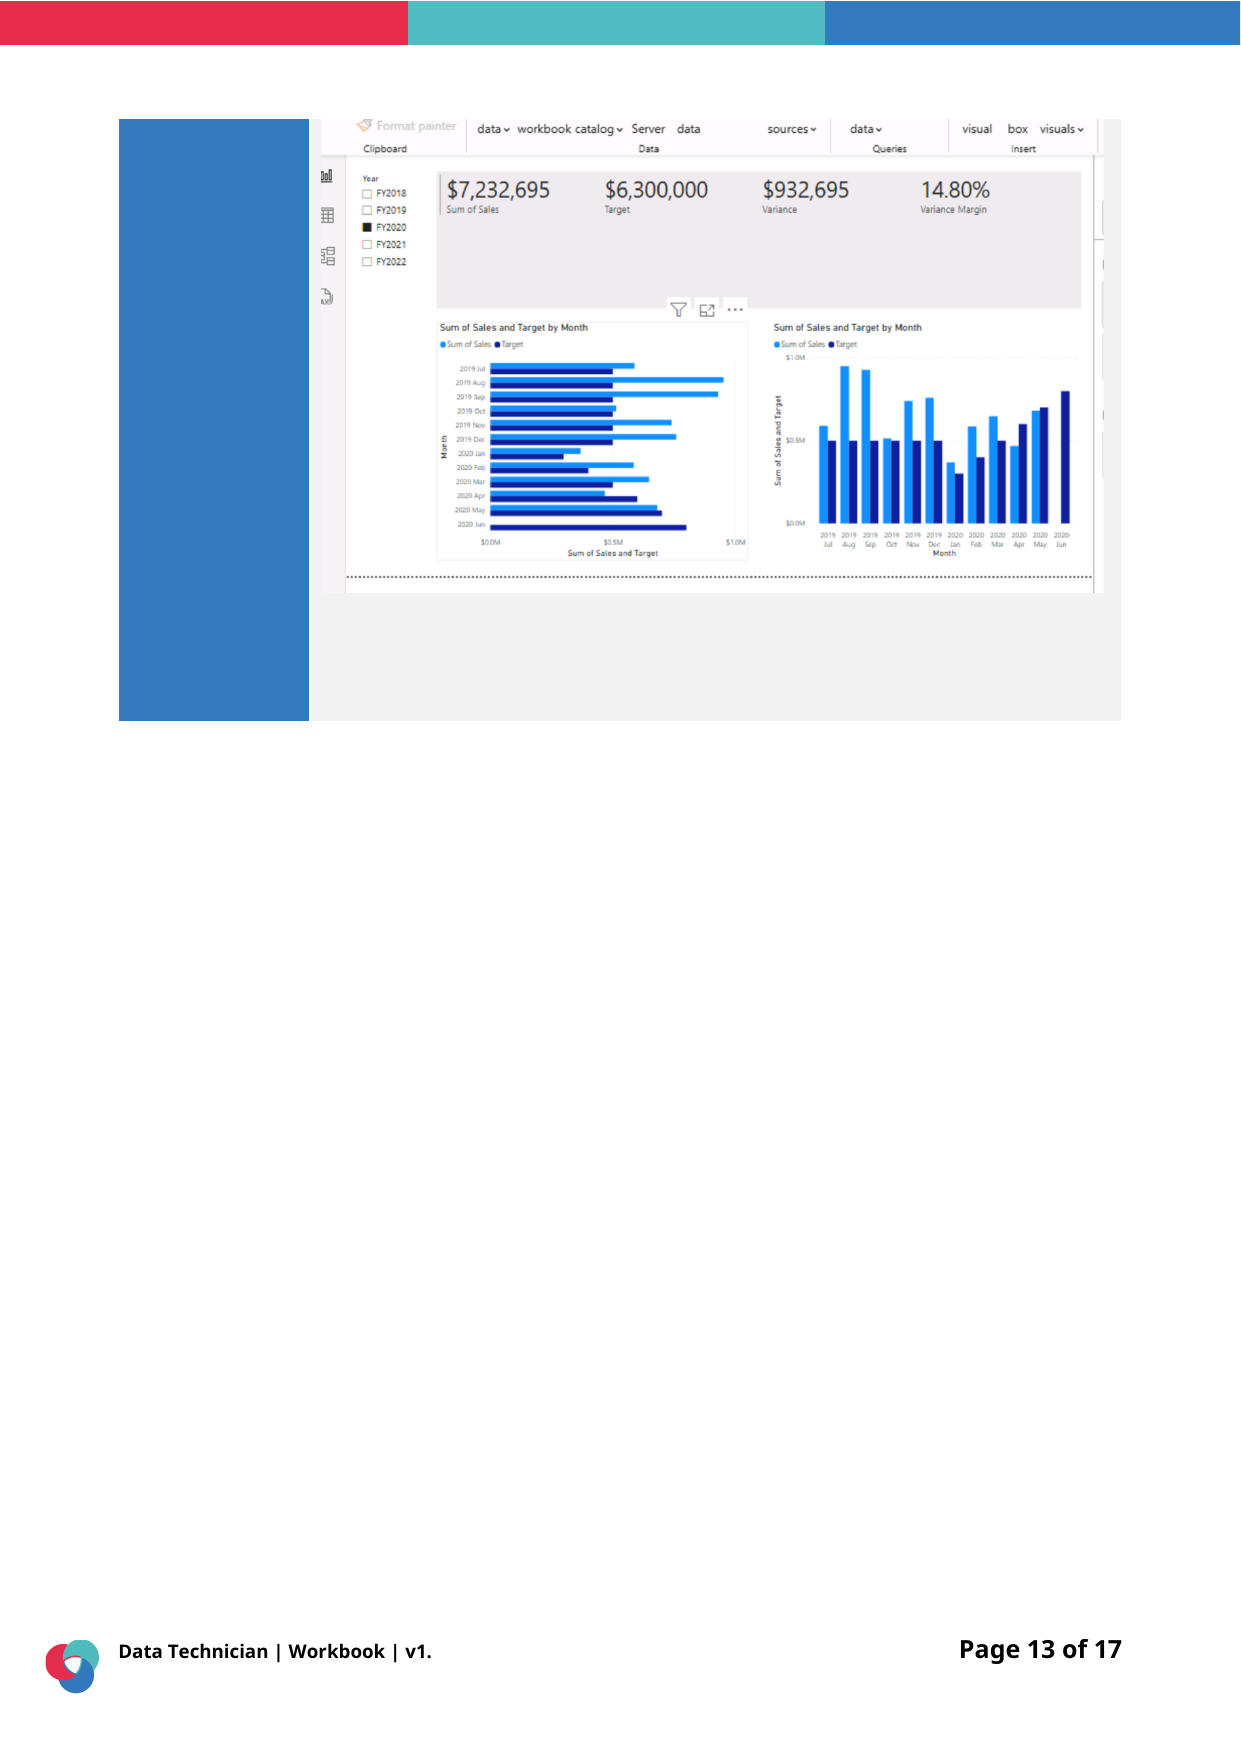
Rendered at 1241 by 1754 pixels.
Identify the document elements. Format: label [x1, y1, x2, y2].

table_header [119, 119, 309, 721]
picture [321, 119, 1104, 593]
picture [45, 1640, 100, 1694]
table_header [311, 119, 1121, 721]
